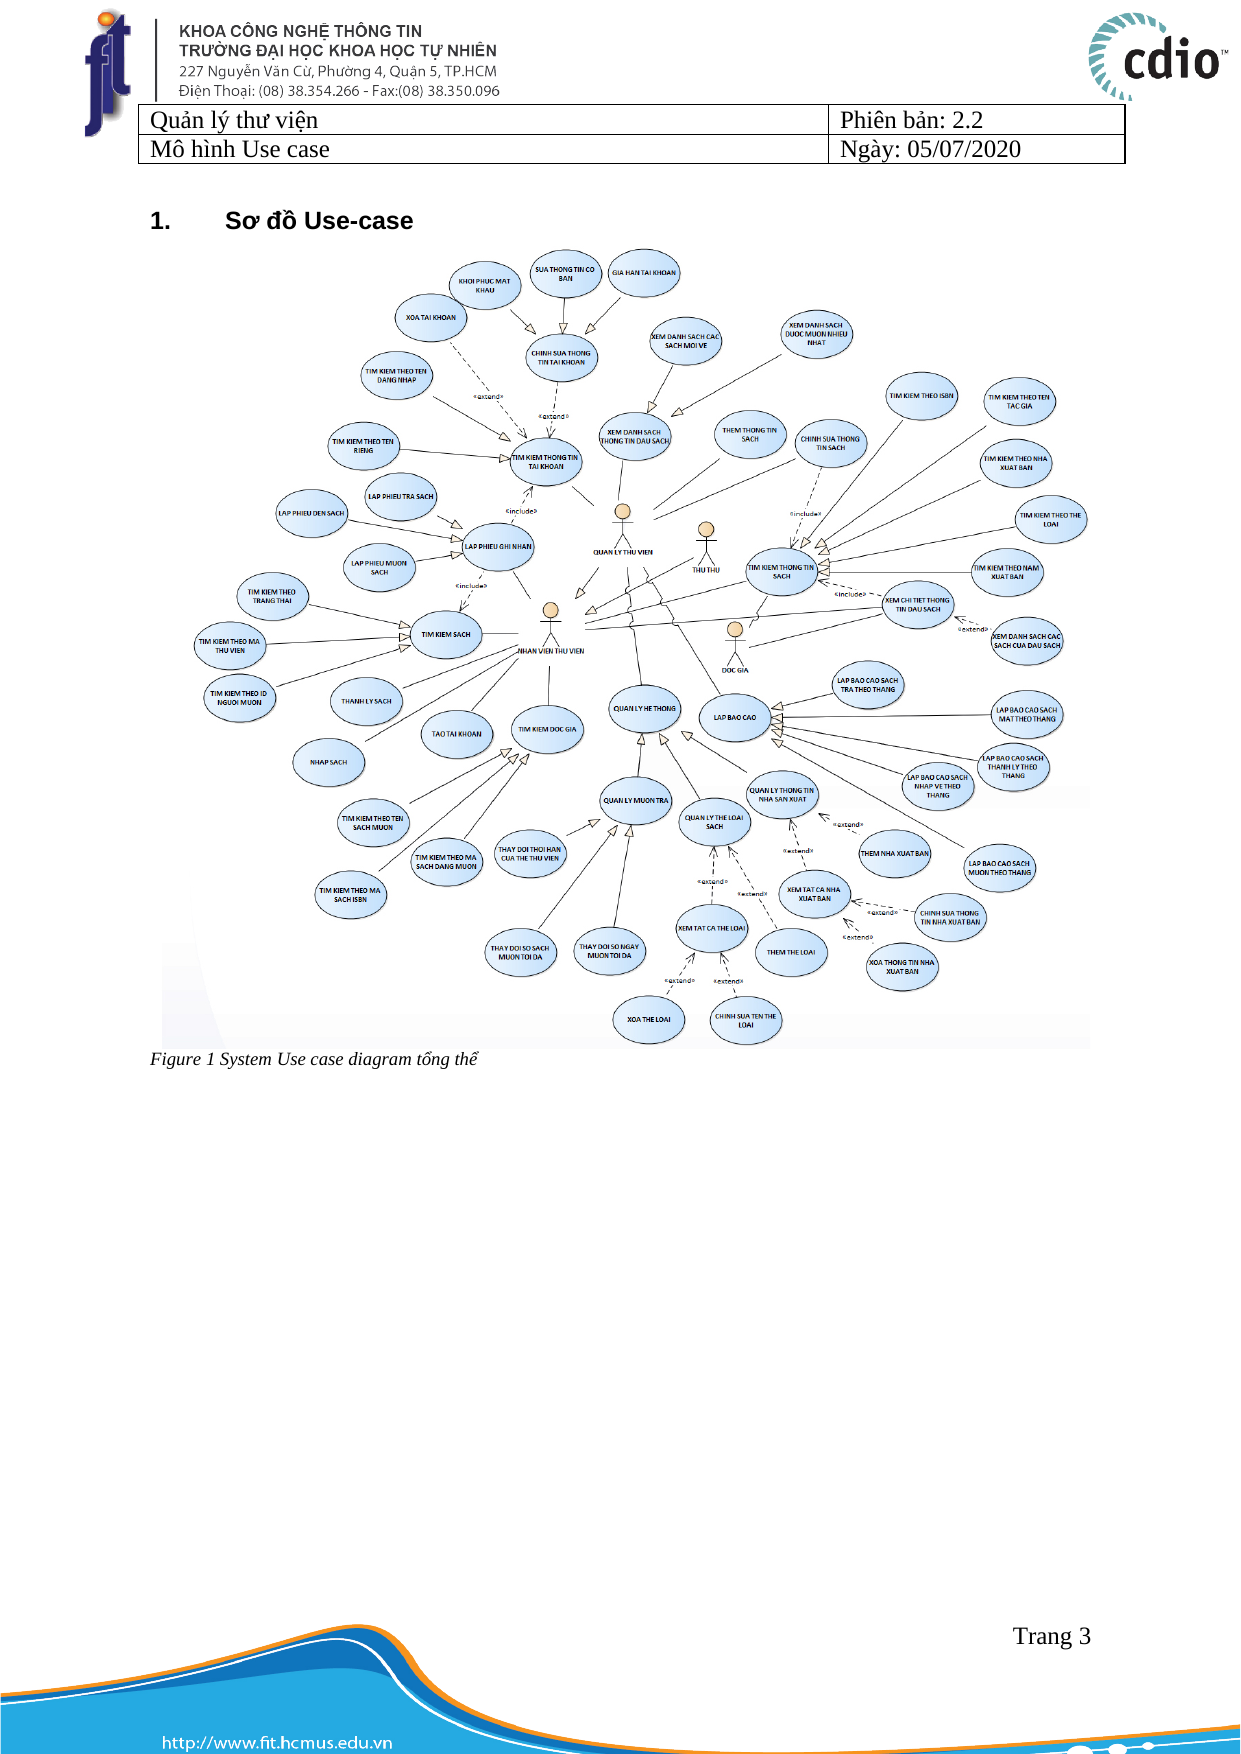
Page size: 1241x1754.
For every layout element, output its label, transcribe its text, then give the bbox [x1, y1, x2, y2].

picture [0, 1621, 1241, 1754]
text Figure 1 System Use case diagram tổng thể [150, 1049, 1090, 1070]
picture [139, 135, 828, 161]
picture [829, 135, 1124, 161]
picture [829, 105, 1124, 134]
picture [139, 105, 828, 134]
picture [150, 240, 1091, 1049]
subtitle Sơ đồ Use-case [150, 206, 1090, 234]
picture [61, 1, 1241, 161]
